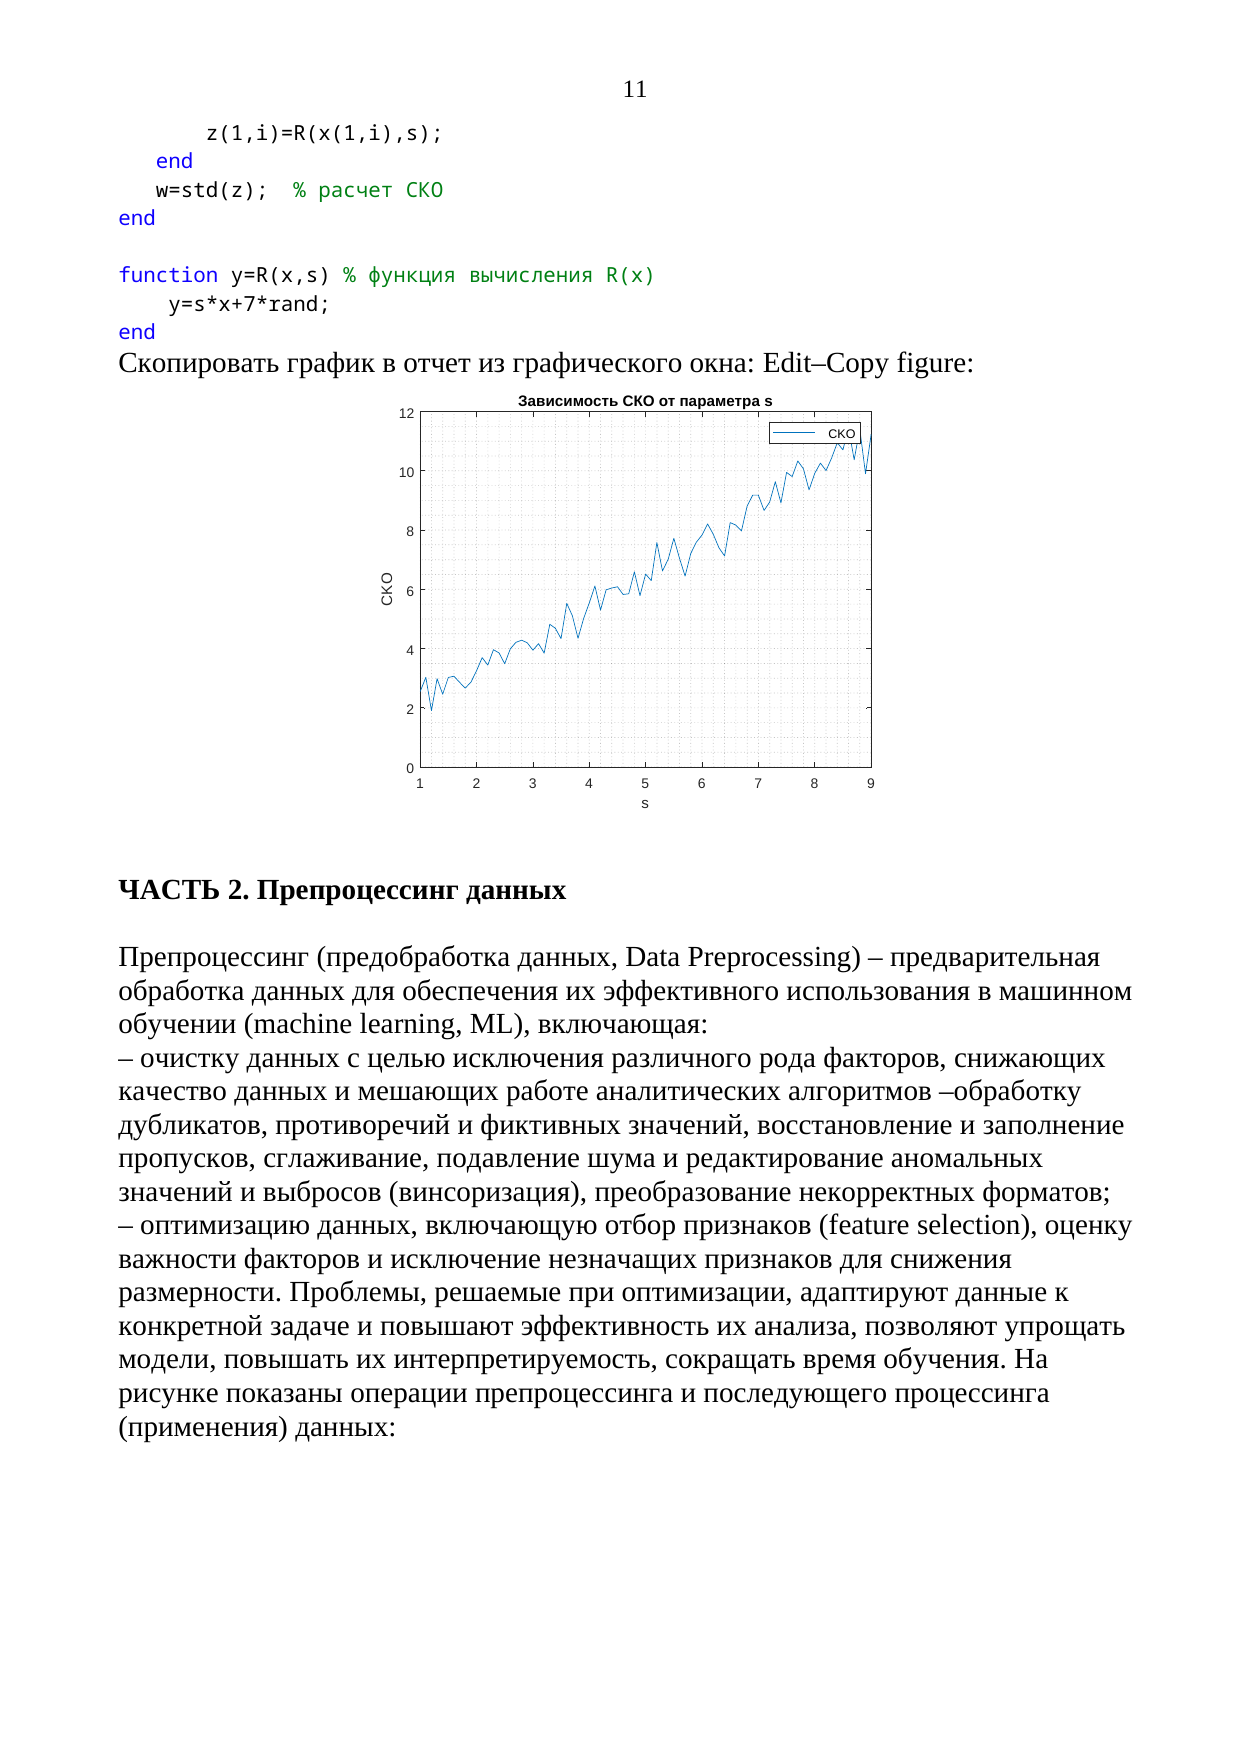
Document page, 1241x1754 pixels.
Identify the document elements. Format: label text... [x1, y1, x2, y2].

text ЧАСТЬ 2. Препроцессинг данных [118, 872, 1152, 906]
text end [118, 317, 1152, 346]
text – оптимизацию данных, включающую отбор признаков (feature selection), оценку важности факторов и исключение незначащих признаков для снижения размерности. Проблемы, решаемые при оптимизации, адаптируют данные к конкретной задаче и повышают эффективность их анализа, позволяют упрощать модели, повышать их интерпретируемость, сокращать время обучения. На рисунке показаны операции препроцессинга и последующего процессинга (применения) данных: [118, 1207, 1152, 1442]
text Скопировать график в отчет из графического окна: Edit–Copy figure: [118, 346, 1152, 379]
text end [118, 203, 1152, 232]
text z(1,i)=R(x(1,i),s); [118, 118, 1152, 147]
text Препроцессинг (предобработка данных, Data Preprocessing) – предварительная обработка данных для обеспечения их эффективного использования в машинном обучении (machine learning, ML), включающая: [118, 939, 1152, 1040]
text – очистку данных с целью исключения различного рода факторов, снижающих качество данных и мешающих работе аналитических алгоритмов –обработку дубликатов, противоречий и фиктивных значений, восстановление и заполнение пропусков, сглаживание, подавление шума и редактирование аномальных значений и выбросов (винсоризация), преобразование некорректных форматов; [118, 1040, 1152, 1207]
text function y=R(x,s) % функция вычисления R(x) [118, 260, 1152, 289]
text end [118, 147, 1152, 175]
text w=std(z); % расчет СКО [118, 175, 1152, 203]
text y=s*x+7*rand; [118, 289, 1152, 317]
